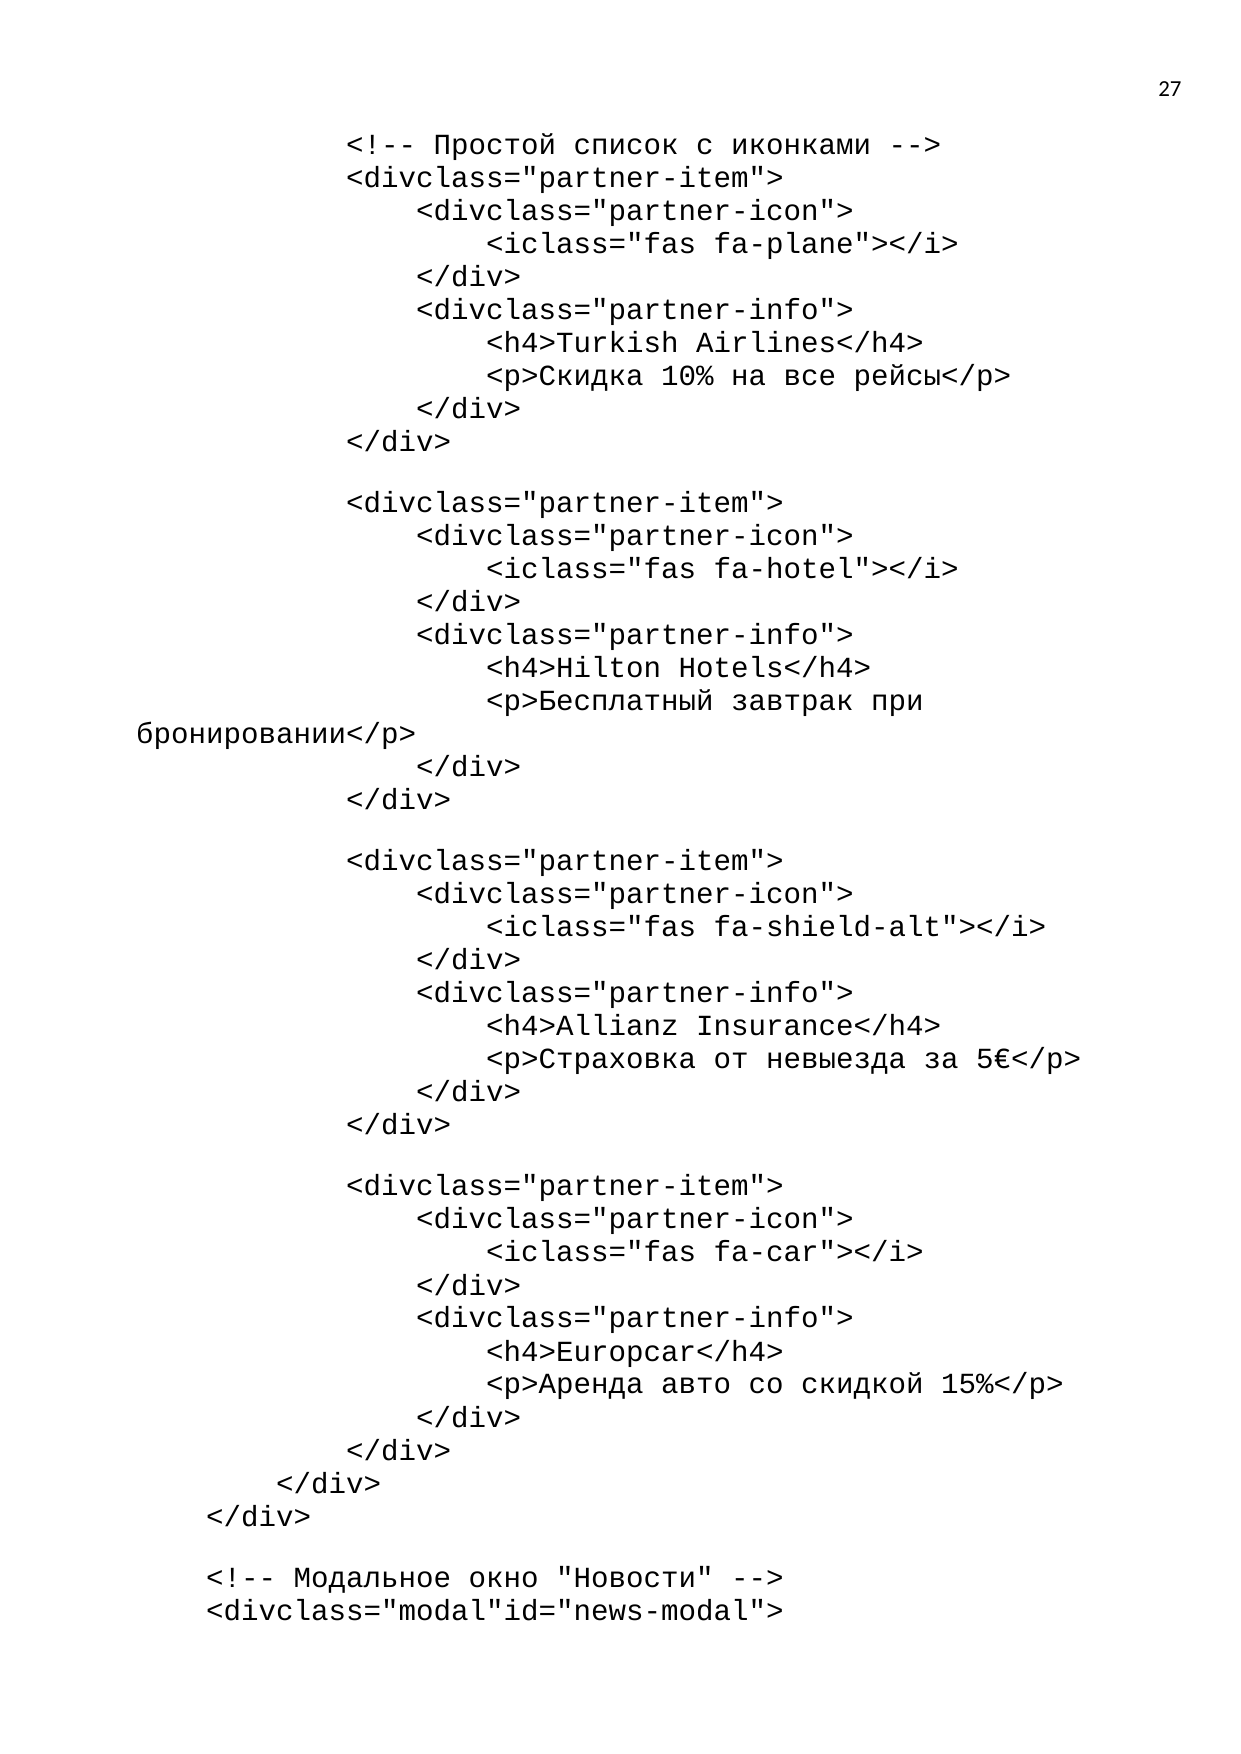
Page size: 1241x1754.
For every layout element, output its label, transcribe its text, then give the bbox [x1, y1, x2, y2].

text <h4>Hilton Hotels</h4> [136, 653, 1181, 686]
text <p>Аренда авто со скидкой 15%</p> [136, 1370, 1181, 1403]
text <p>Бесплатный завтрак при бронировании</p> [136, 686, 1181, 752]
text <h4>Allianz Insurance</h4> [136, 1011, 1181, 1044]
text <iclass="fas fa-plane"></i> [136, 229, 1181, 262]
text <iclass="fas fa-shield-alt"></i> [136, 912, 1181, 945]
text <p>Страховка от невыезда за 5€</p> [136, 1044, 1181, 1077]
text <h4>Europcar</h4> [136, 1337, 1181, 1370]
text </div> [136, 1436, 1181, 1469]
text <divclass="partner-info"> [136, 620, 1181, 653]
text <divclass="partner-item"> [136, 846, 1181, 879]
text <divclass="partner-icon"> [136, 196, 1181, 229]
text <!-- Простой список с иконками --> [136, 130, 1181, 163]
text <divclass="partner-item"> [136, 1172, 1181, 1204]
text <divclass="partner-item"> [136, 163, 1181, 196]
text </div> [136, 785, 1181, 818]
text </div> [136, 945, 1181, 978]
text <divclass="partner-info"> [136, 978, 1181, 1011]
text </div> [136, 587, 1181, 620]
text <!-- Модальное окно "Новости" --> [136, 1563, 1181, 1596]
text </div> [136, 1469, 1181, 1502]
text </div> [136, 1403, 1181, 1436]
text </div> [136, 1502, 1181, 1535]
text <iclass="fas fa-car"></i> [136, 1238, 1181, 1271]
text </div> [136, 1077, 1181, 1111]
text <iclass="fas fa-hotel"></i> [136, 554, 1181, 587]
text <divclass="partner-info"> [136, 295, 1181, 328]
text <h4>Turkish Airlines</h4> [136, 328, 1181, 361]
text <divclass="modal"id="news-modal"> [136, 1596, 1181, 1629]
text </div> [136, 394, 1181, 427]
text </div> [136, 262, 1181, 295]
text </div> [136, 427, 1181, 460]
text <divclass="partner-icon"> [136, 521, 1181, 554]
text <p>Скидка 10% на все рейсы</p> [136, 361, 1181, 394]
text <divclass="partner-icon"> [136, 1204, 1181, 1238]
text </div> [136, 1111, 1181, 1143]
text </div> [136, 1271, 1181, 1304]
text <divclass="partner-item"> [136, 488, 1181, 521]
text <divclass="partner-info"> [136, 1304, 1181, 1337]
text </div> [136, 752, 1181, 785]
text <divclass="partner-icon"> [136, 879, 1181, 912]
